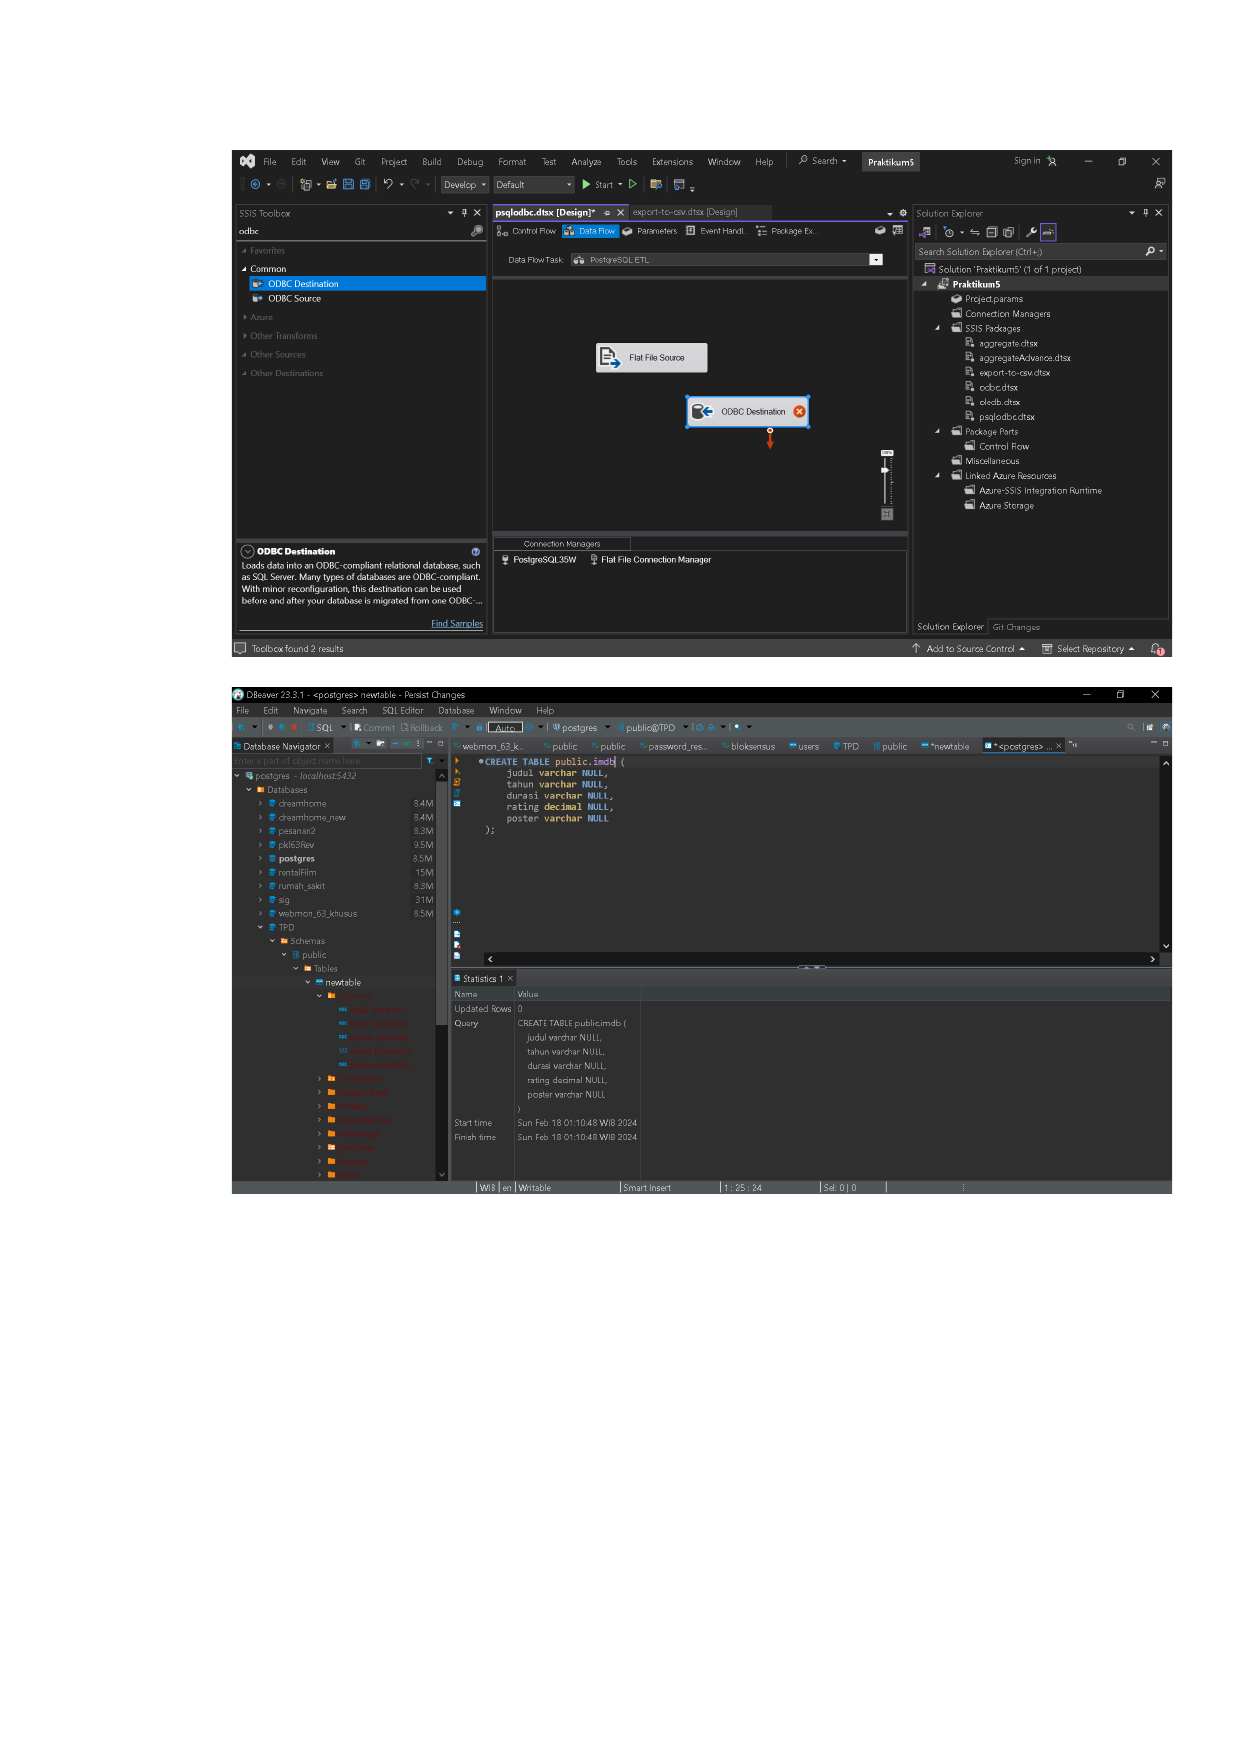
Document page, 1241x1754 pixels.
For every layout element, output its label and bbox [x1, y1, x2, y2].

picture [231, 150, 1173, 657]
picture [231, 687, 1173, 1194]
